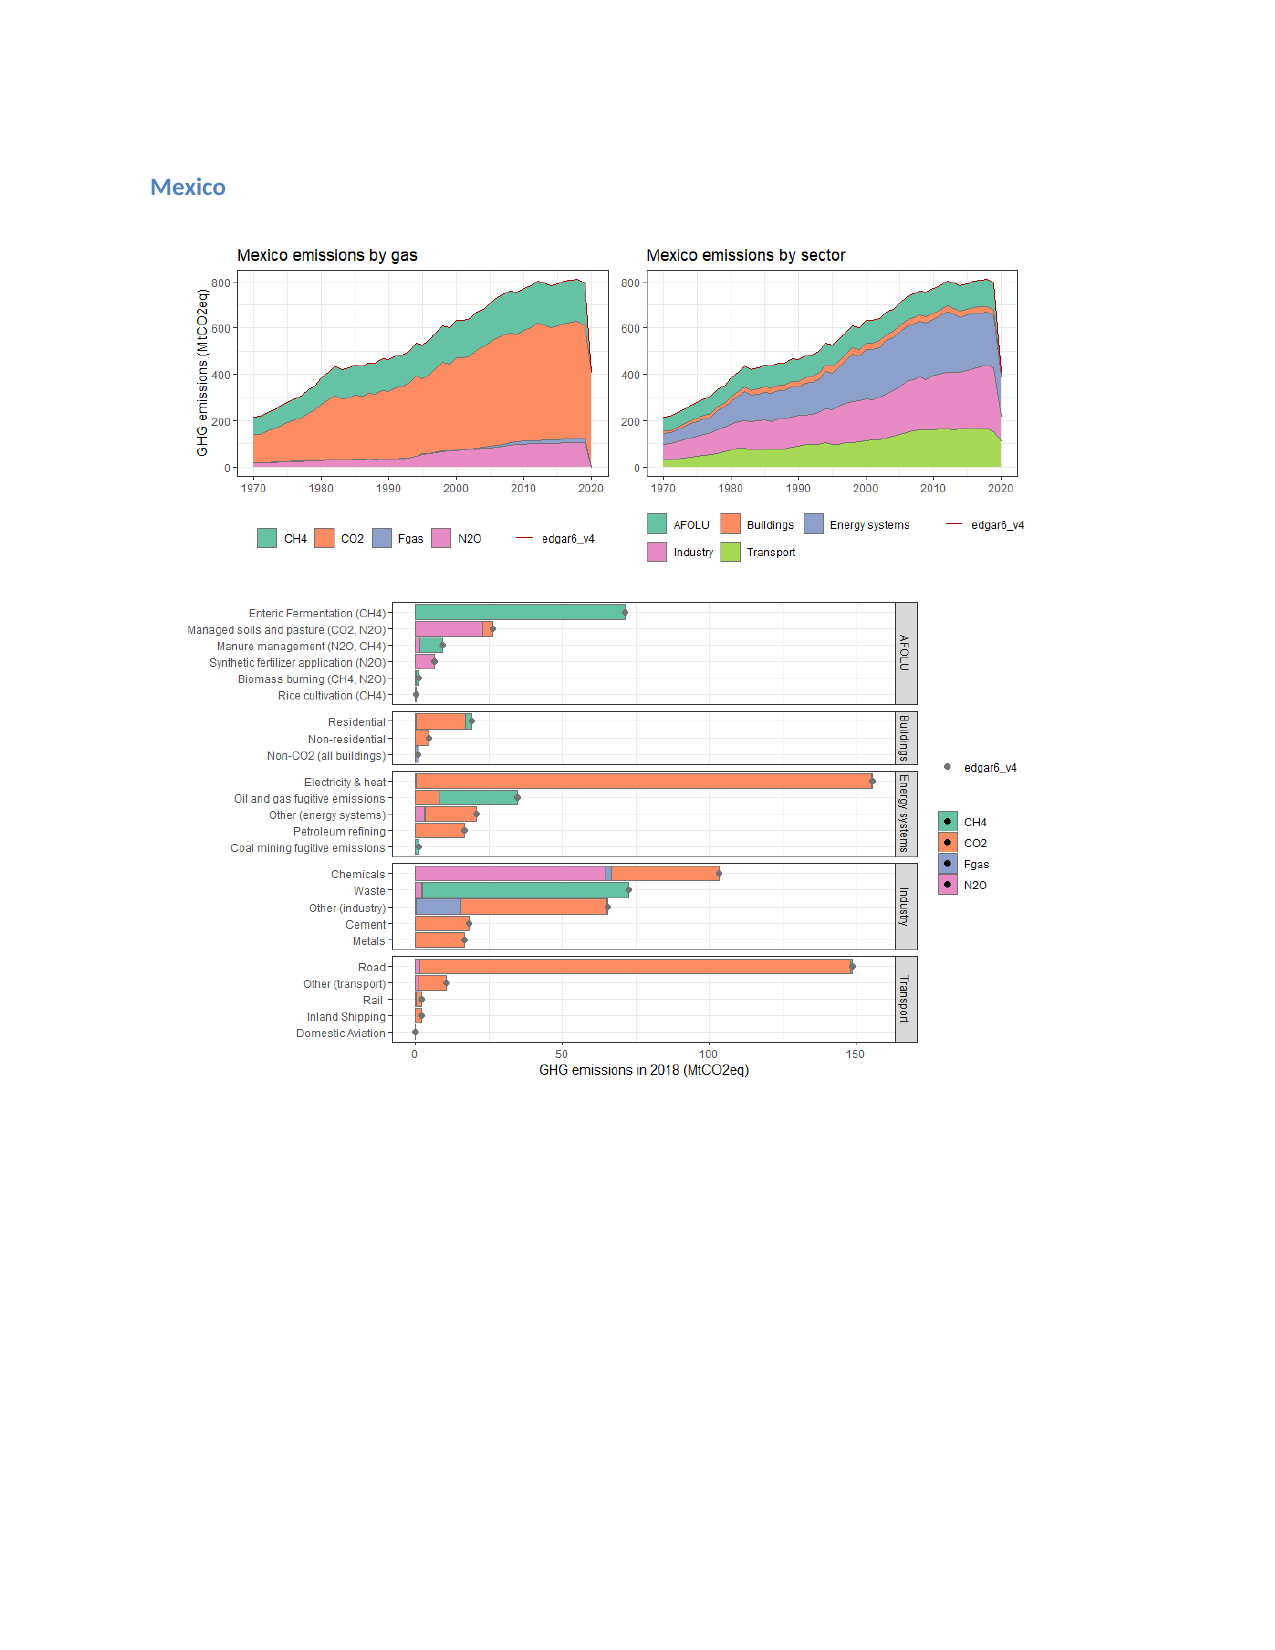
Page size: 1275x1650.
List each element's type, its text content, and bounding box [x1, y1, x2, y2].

picture [168, 220, 1044, 1096]
subtitle Mexico [150, 171, 1125, 201]
